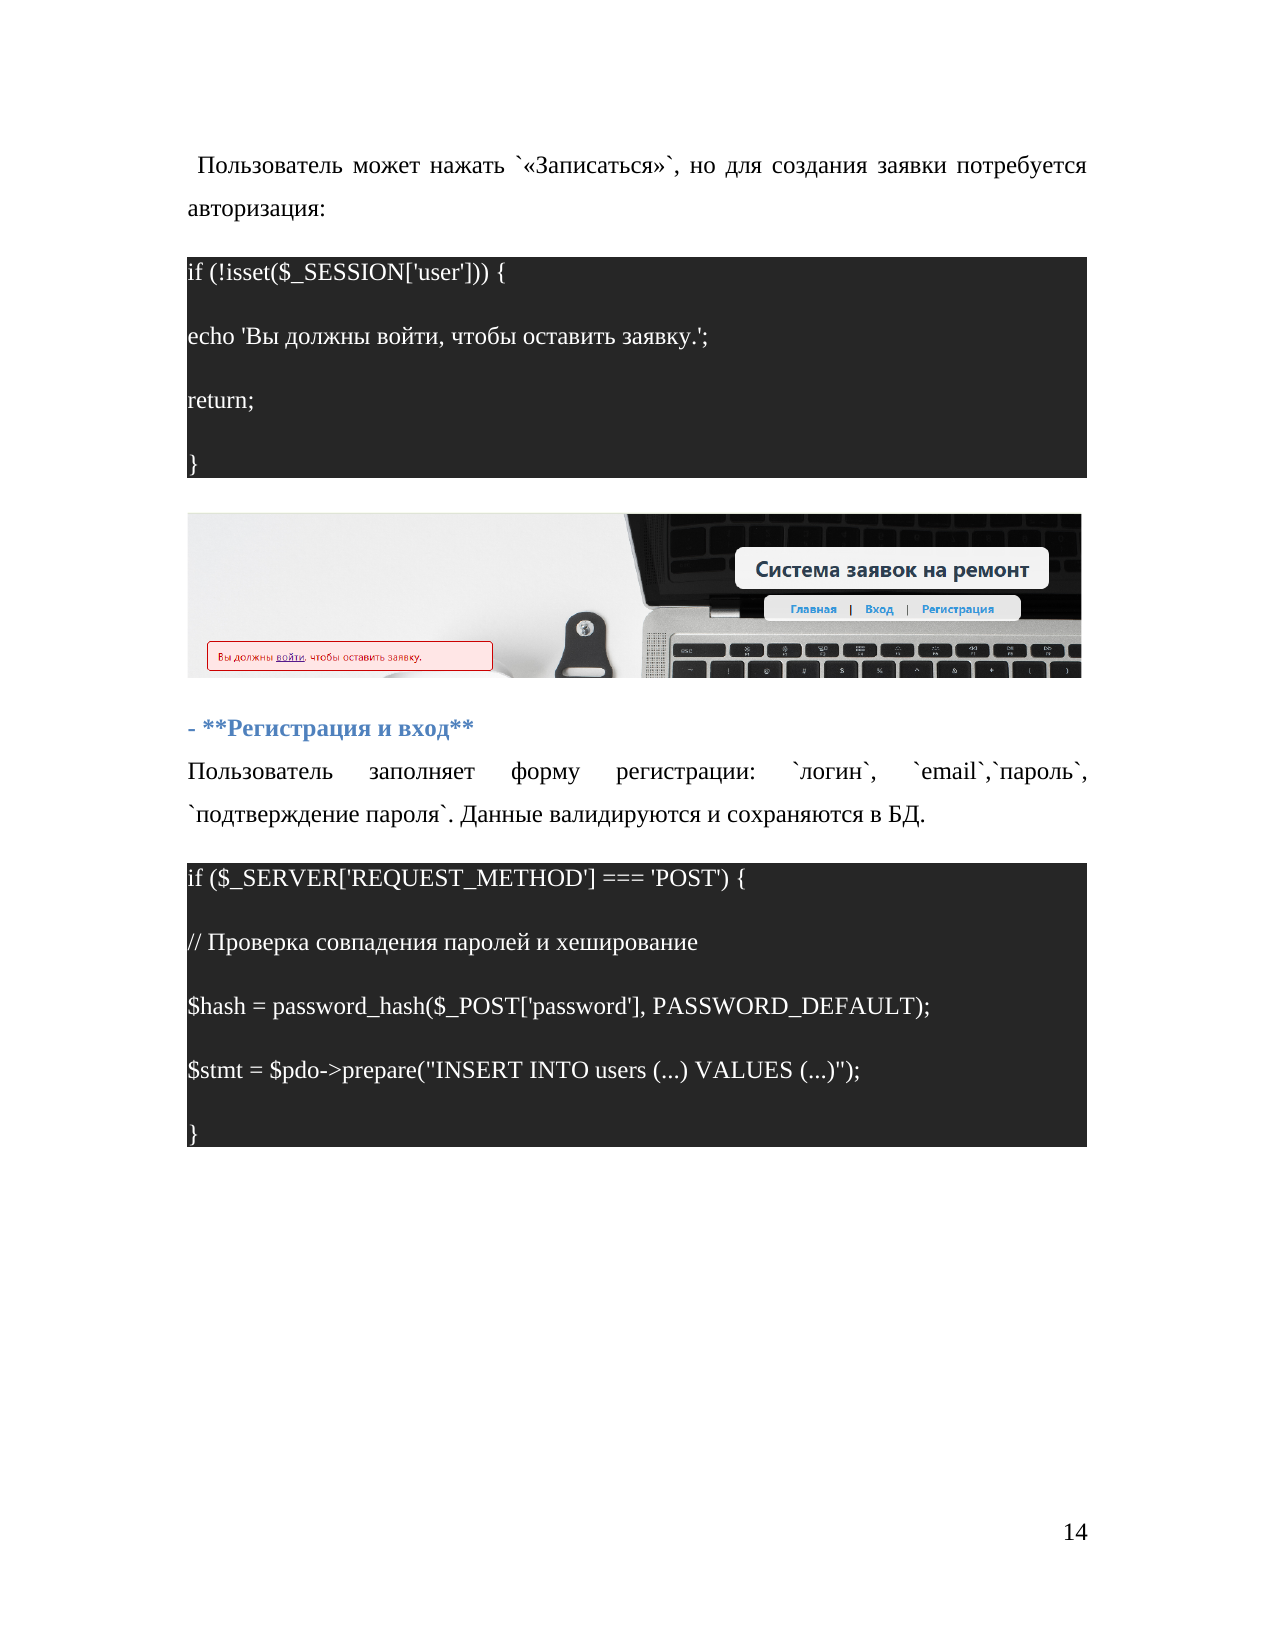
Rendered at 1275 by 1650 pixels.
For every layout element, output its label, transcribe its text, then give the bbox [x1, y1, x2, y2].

picture [187, 512, 1082, 678]
text } [187, 1119, 1087, 1147]
text if (!isset($_SESSION['user'])) { [187, 257, 1087, 286]
text Пользователь может нажать `«Записаться»`, но для создания заявки потребуется авторизация: [187, 150, 1087, 222]
text // Проверка совпадения паролей и хеширование [187, 927, 1087, 956]
text $stmt = $pdo->prepare("INSERT INTO users (...) VALUES (...)"); [187, 1055, 1087, 1083]
text } [187, 449, 1087, 478]
text echo 'Вы должны войти, чтобы оставить заявку.'; [187, 321, 1087, 350]
text return; [187, 385, 1087, 414]
subtitle - **Регистрация и вход** [187, 713, 1087, 741]
text if ($_SERVER['REQUEST_METHOD'] === 'POST') { [187, 863, 1087, 892]
text Пользователь заполняет форму регистрации: `логин`, `email`,`пароль`, `подтверждение пароля`. Данные валидируются и сохраняются в БД. [187, 756, 1087, 828]
text $hash = password_hash($_POST['password'], PASSWORD_DEFAULT); [187, 991, 1087, 1019]
